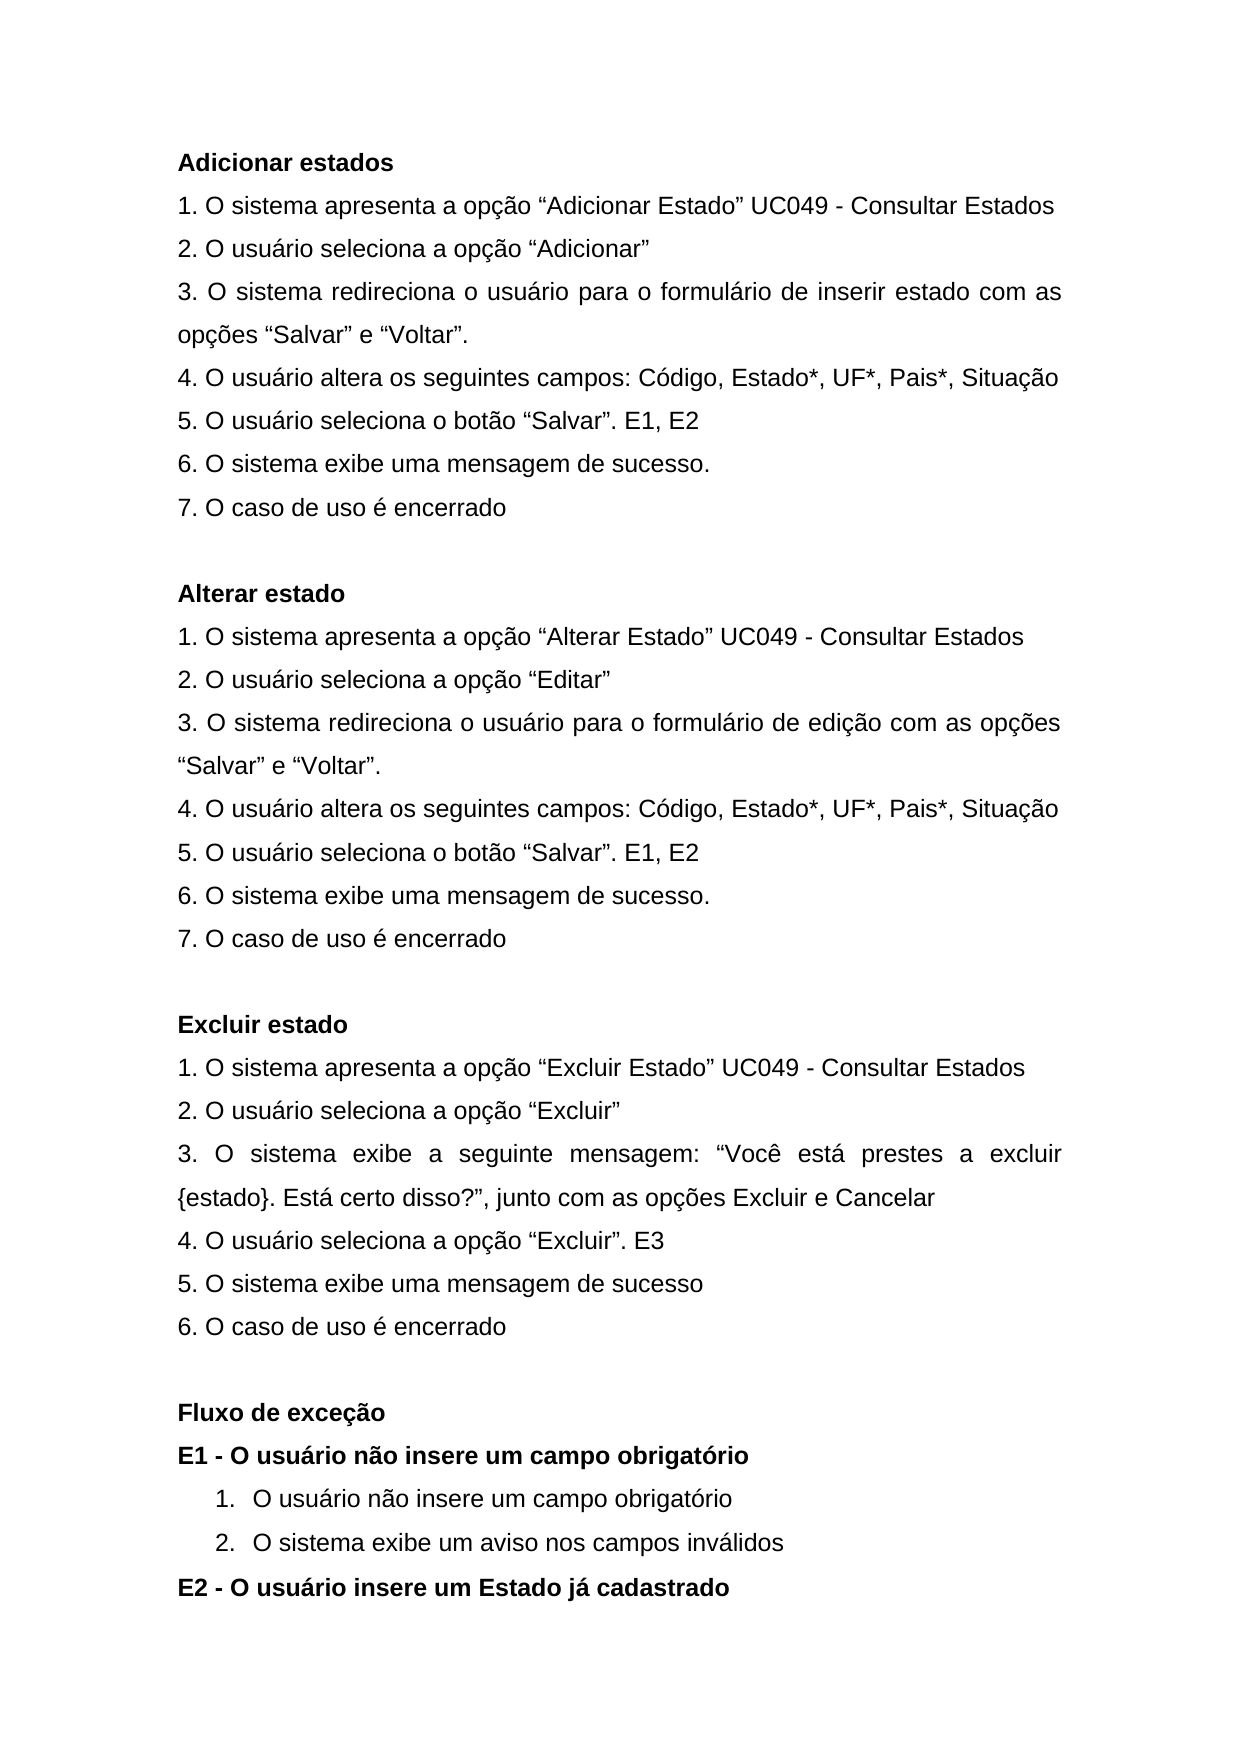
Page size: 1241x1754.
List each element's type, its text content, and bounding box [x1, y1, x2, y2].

text 3. O sistema redireciona o usuário para o formulário de inserir estado com as opções “Salvar” e “Voltar”. [177, 277, 1063, 349]
text 7. O caso de uso é encerrado [177, 924, 1063, 953]
text 5. O usuário seleciona o botão “Salvar”. E1, E2 [177, 406, 1063, 435]
text 2. O usuário seleciona a opção “Adicionar” [177, 234, 1063, 263]
text 1. O sistema apresenta a opção “Adicionar Estado” UC049 - Consultar Estados [177, 191, 1063, 219]
text 4. O usuário seleciona a opção “Excluir”. E3 [177, 1226, 1063, 1254]
text Alterar estado [177, 579, 1063, 608]
text Adicionar estados [177, 148, 1063, 176]
text E1 - O usuário não insere um campo obrigatório [177, 1441, 1063, 1470]
text 4. O usuário altera os seguintes campos: Código, Estado*, UF*, Pais*, Situação [177, 794, 1063, 823]
text 2. O usuário seleciona a opção “Editar” [177, 665, 1063, 694]
text 4. O usuário altera os seguintes campos: Código, Estado*, UF*, Pais*, Situação [177, 363, 1063, 392]
text 6. O sistema exibe uma mensagem de sucesso. [177, 449, 1063, 478]
text 1. O sistema apresenta a opção “Alterar Estado” UC049 - Consultar Estados [177, 622, 1063, 651]
text 7. O caso de uso é encerrado [177, 493, 1063, 521]
list O sistema exibe um aviso nos campos inválidos [215, 1528, 1063, 1556]
text 5. O usuário seleciona o botão “Salvar”. E1, E2 [177, 838, 1063, 866]
text 6. O caso de uso é encerrado [177, 1312, 1063, 1341]
text 5. O sistema exibe uma mensagem de sucesso [177, 1269, 1063, 1298]
text 6. O sistema exibe uma mensagem de sucesso. [177, 881, 1063, 909]
list O usuário não insere um campo obrigatório [215, 1484, 1063, 1513]
text 3. O sistema redireciona o usuário para o formulário de edição com as opções “Salvar” e “Voltar”. [177, 708, 1063, 780]
text Excluir estado [177, 1010, 1063, 1039]
text 1. O sistema apresenta a opção “Excluir Estado” UC049 - Consultar Estados [177, 1053, 1063, 1082]
text E2 - O usuário insere um Estado já cadastrado [177, 1573, 1035, 1602]
text Fluxo de exceção [177, 1398, 1063, 1427]
text 3. O sistema exibe a seguinte mensagem: “Você está prestes a excluir {estado}. Está certo disso?”, junto com as opções Excluir e Cancelar [177, 1139, 1063, 1211]
text 2. O usuário seleciona a opção “Excluir” [177, 1096, 1063, 1125]
